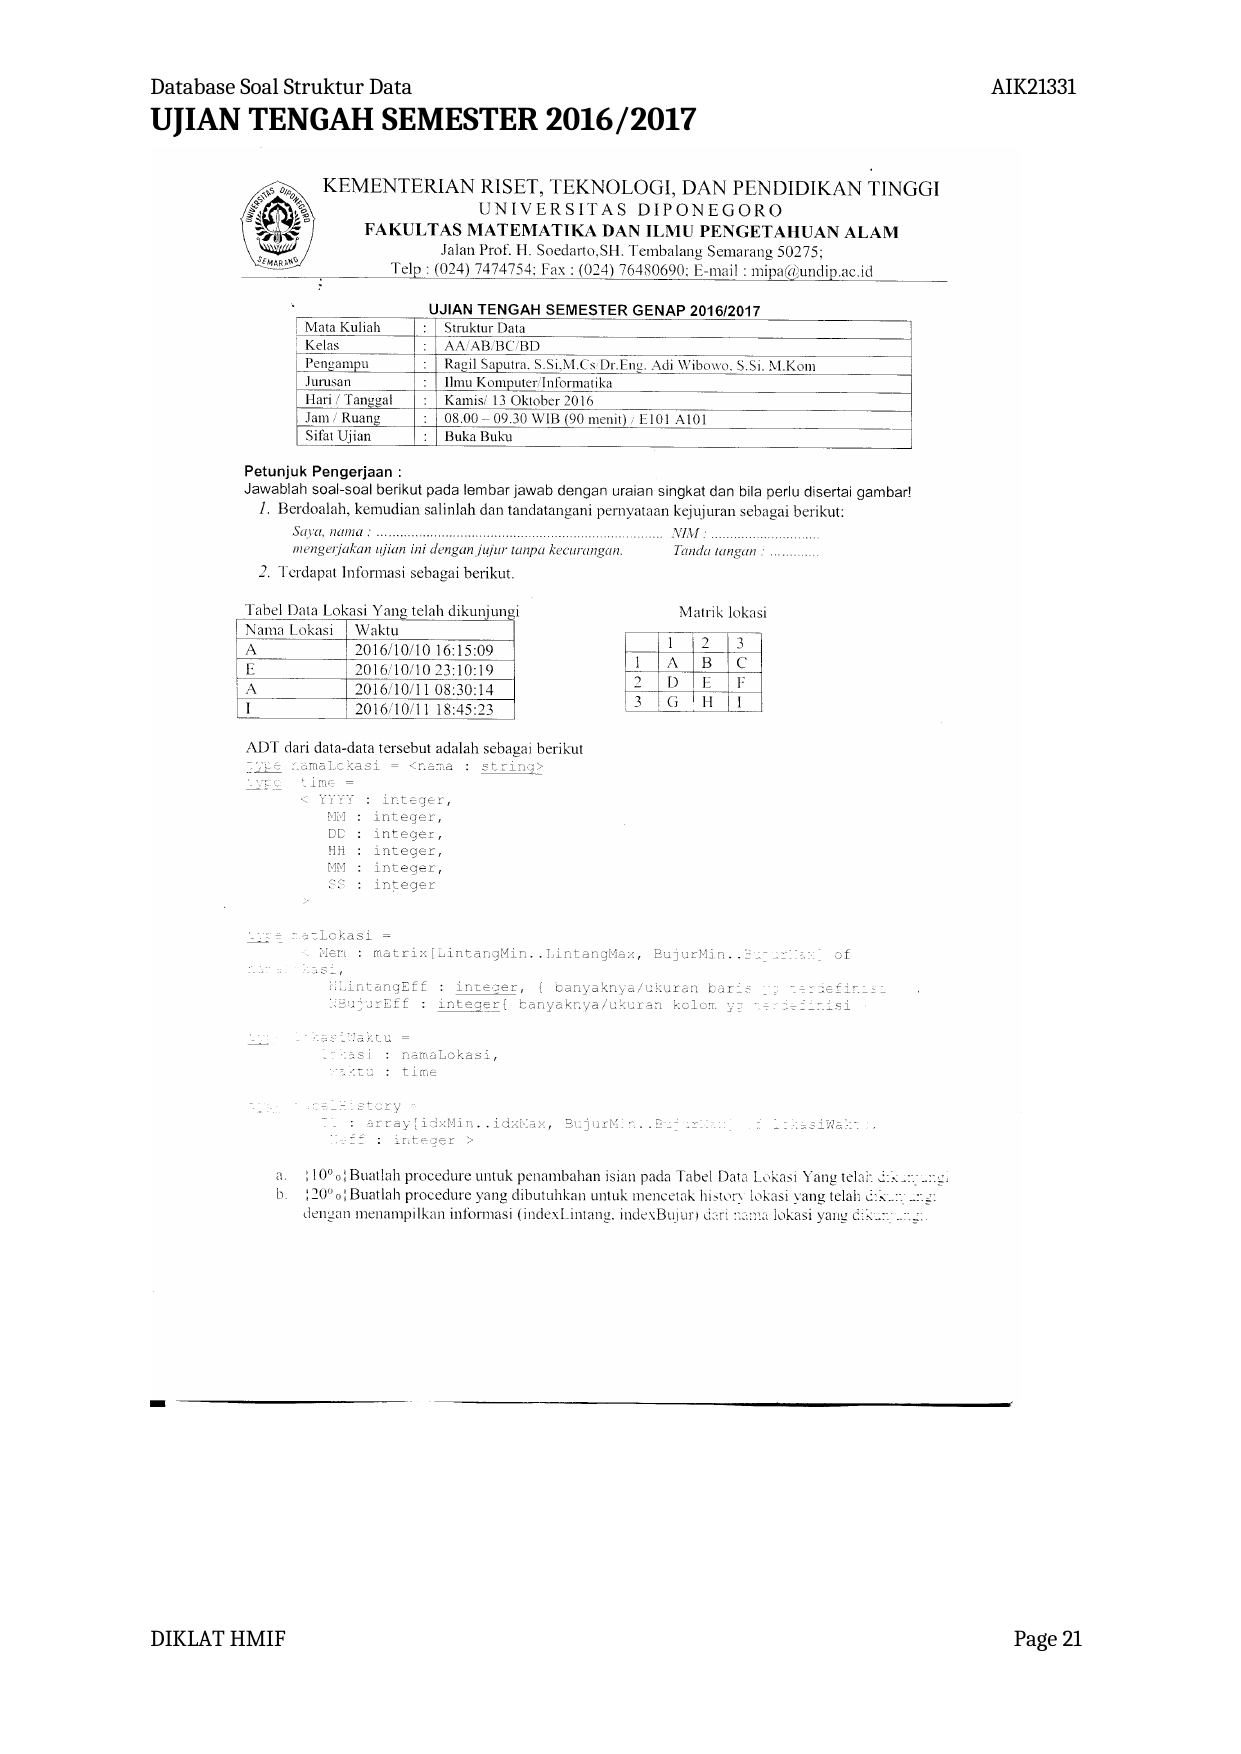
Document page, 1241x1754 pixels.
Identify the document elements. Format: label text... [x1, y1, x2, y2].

text UJIAN TENGAH SEMESTER 2016/2017 [150, 100, 1240, 138]
picture [150, 147, 1022, 1407]
